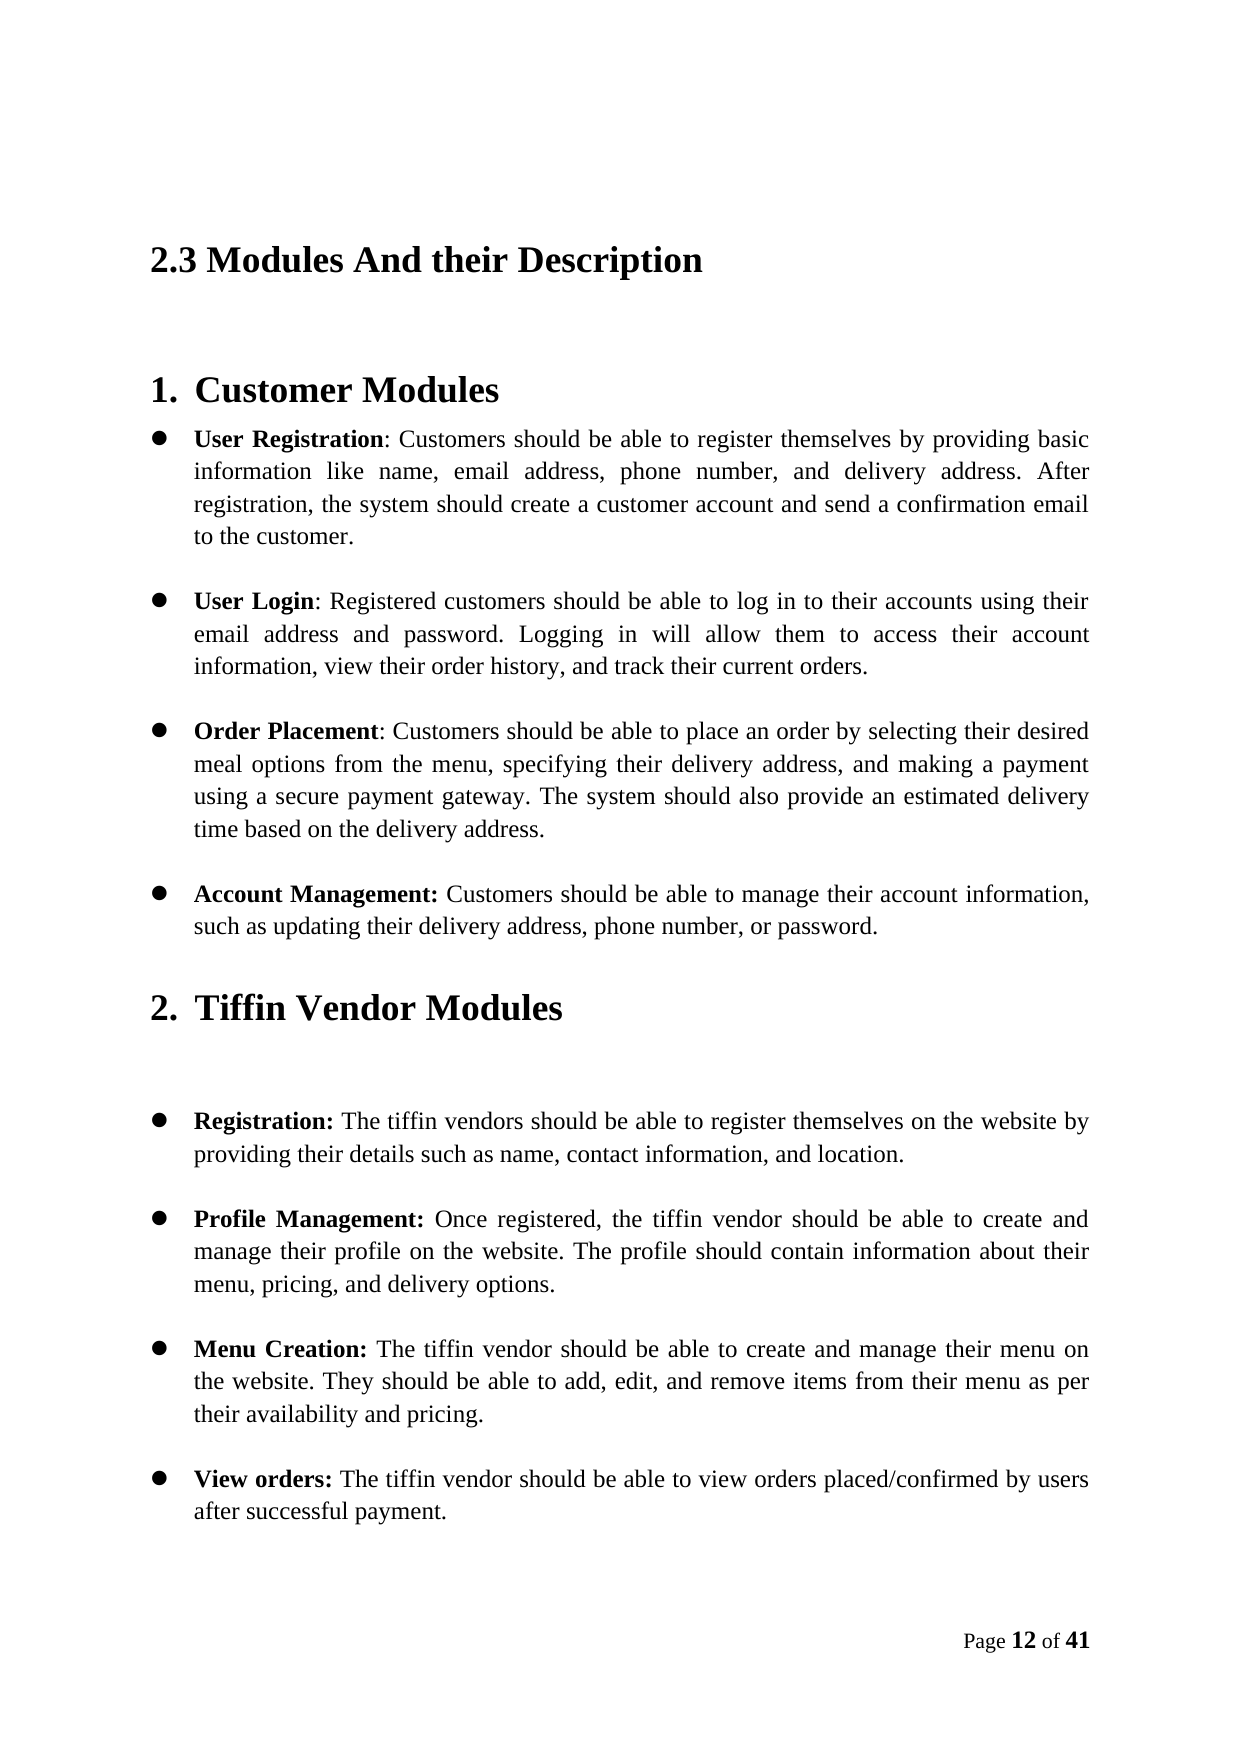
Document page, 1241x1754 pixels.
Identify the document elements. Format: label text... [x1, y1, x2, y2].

list User Registration: Customers should be able to register themselves by providing basic information like name, email address, phone number, and delivery address. After registration, the system should create a customer account and send a confirmation email to the customer. [150, 422, 1090, 552]
list Account Management: Customers should be able to manage their account information, such as updating their delivery address, phone number, or password. [150, 877, 1090, 942]
list Registration: The tiffin vendors should be able to register themselves on the website by providing their details such as name, contact information, and location. [150, 1104, 1090, 1169]
list User Login: Registered customers should be able to log in to their accounts using their email address and password. Logging in will allow them to access their account information, view their order history, and track their current orders. [150, 584, 1090, 682]
list Tiffin Vendor Modules [150, 974, 1090, 1039]
list Order Placement: Customers should be able to place an order by selecting their desired meal options from the menu, specifying their delivery address, and making a payment using a secure payment gateway. The system should also provide an estimated delivery time based on the delivery address. [150, 714, 1090, 844]
list Profile Management: Once registered, the tiffin vendor should be able to create and manage their profile on the website. The profile should contain information about their menu, pricing, and delivery options. [150, 1202, 1090, 1299]
list View orders: The tiffin vendor should be able to view orders placed/confirmed by users after successful payment. [150, 1462, 1090, 1527]
list Menu Creation: The tiffin vendor should be able to create and manage their menu on the website. They should be able to add, edit, and remove items from their menu as per their availability and pricing. [150, 1332, 1090, 1429]
text 2.3 Modules And their Description [150, 227, 1090, 292]
list Customer Modules [150, 357, 1090, 422]
